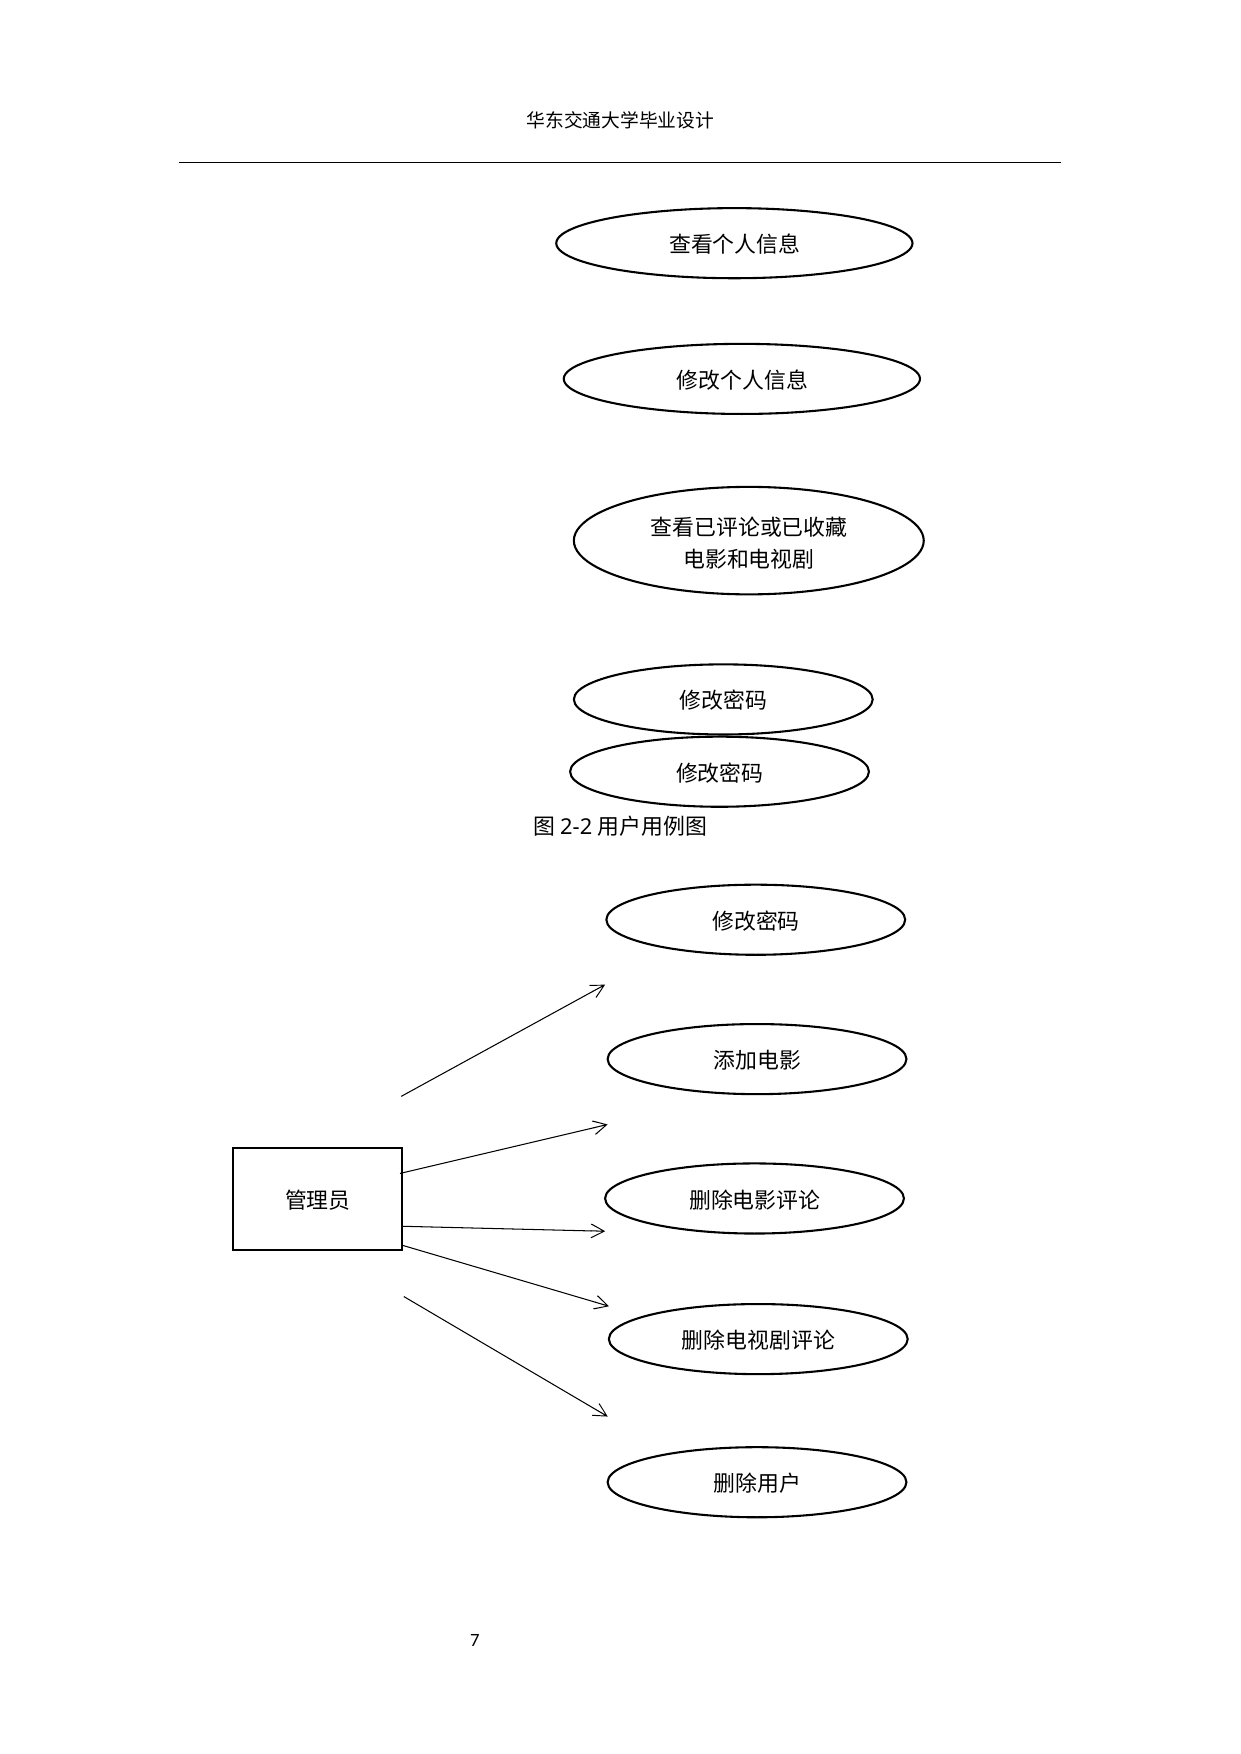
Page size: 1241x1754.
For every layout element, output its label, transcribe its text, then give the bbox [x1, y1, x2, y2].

text 图 2-2 用户用例图 [187, 808, 1053, 841]
